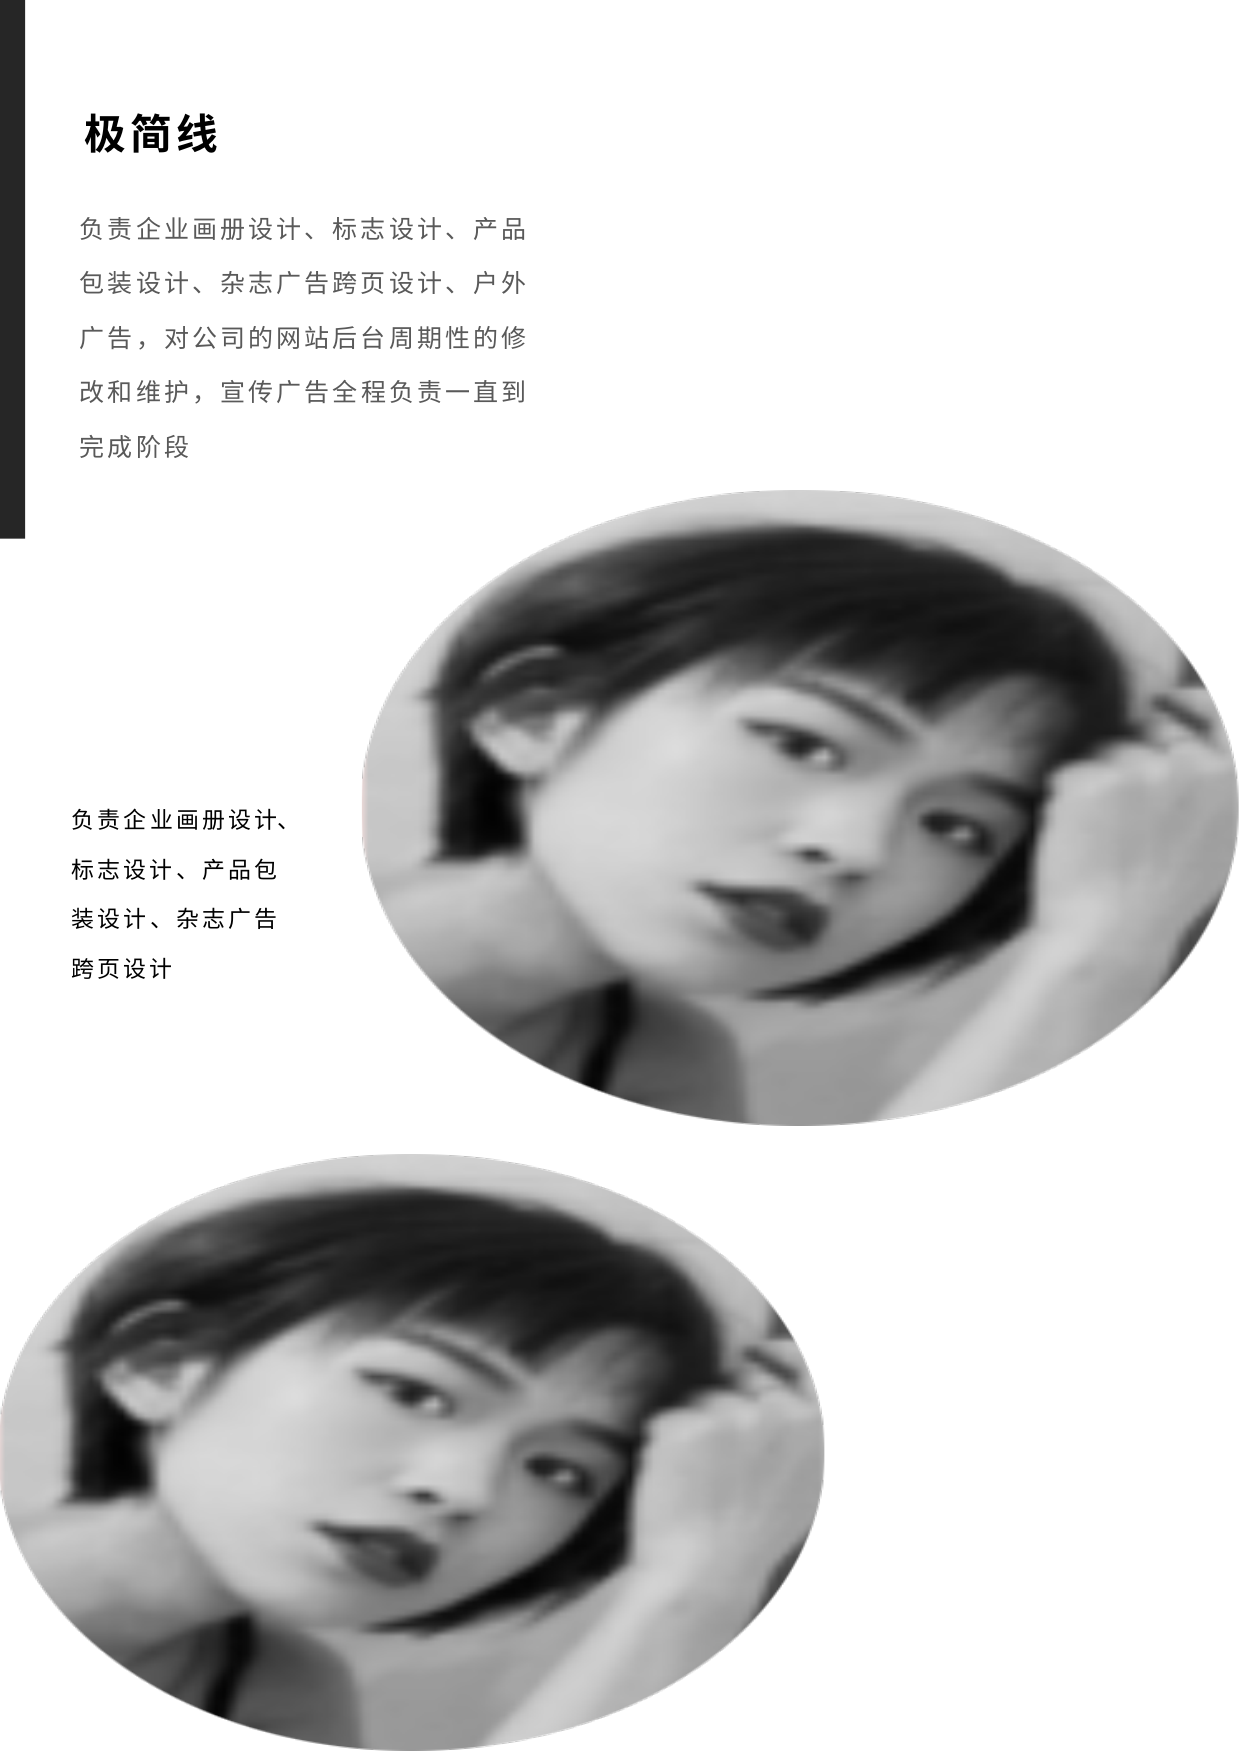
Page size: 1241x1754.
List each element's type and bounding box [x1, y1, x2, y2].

picture [0, 1154, 825, 1751]
picture [361, 490, 1239, 1126]
